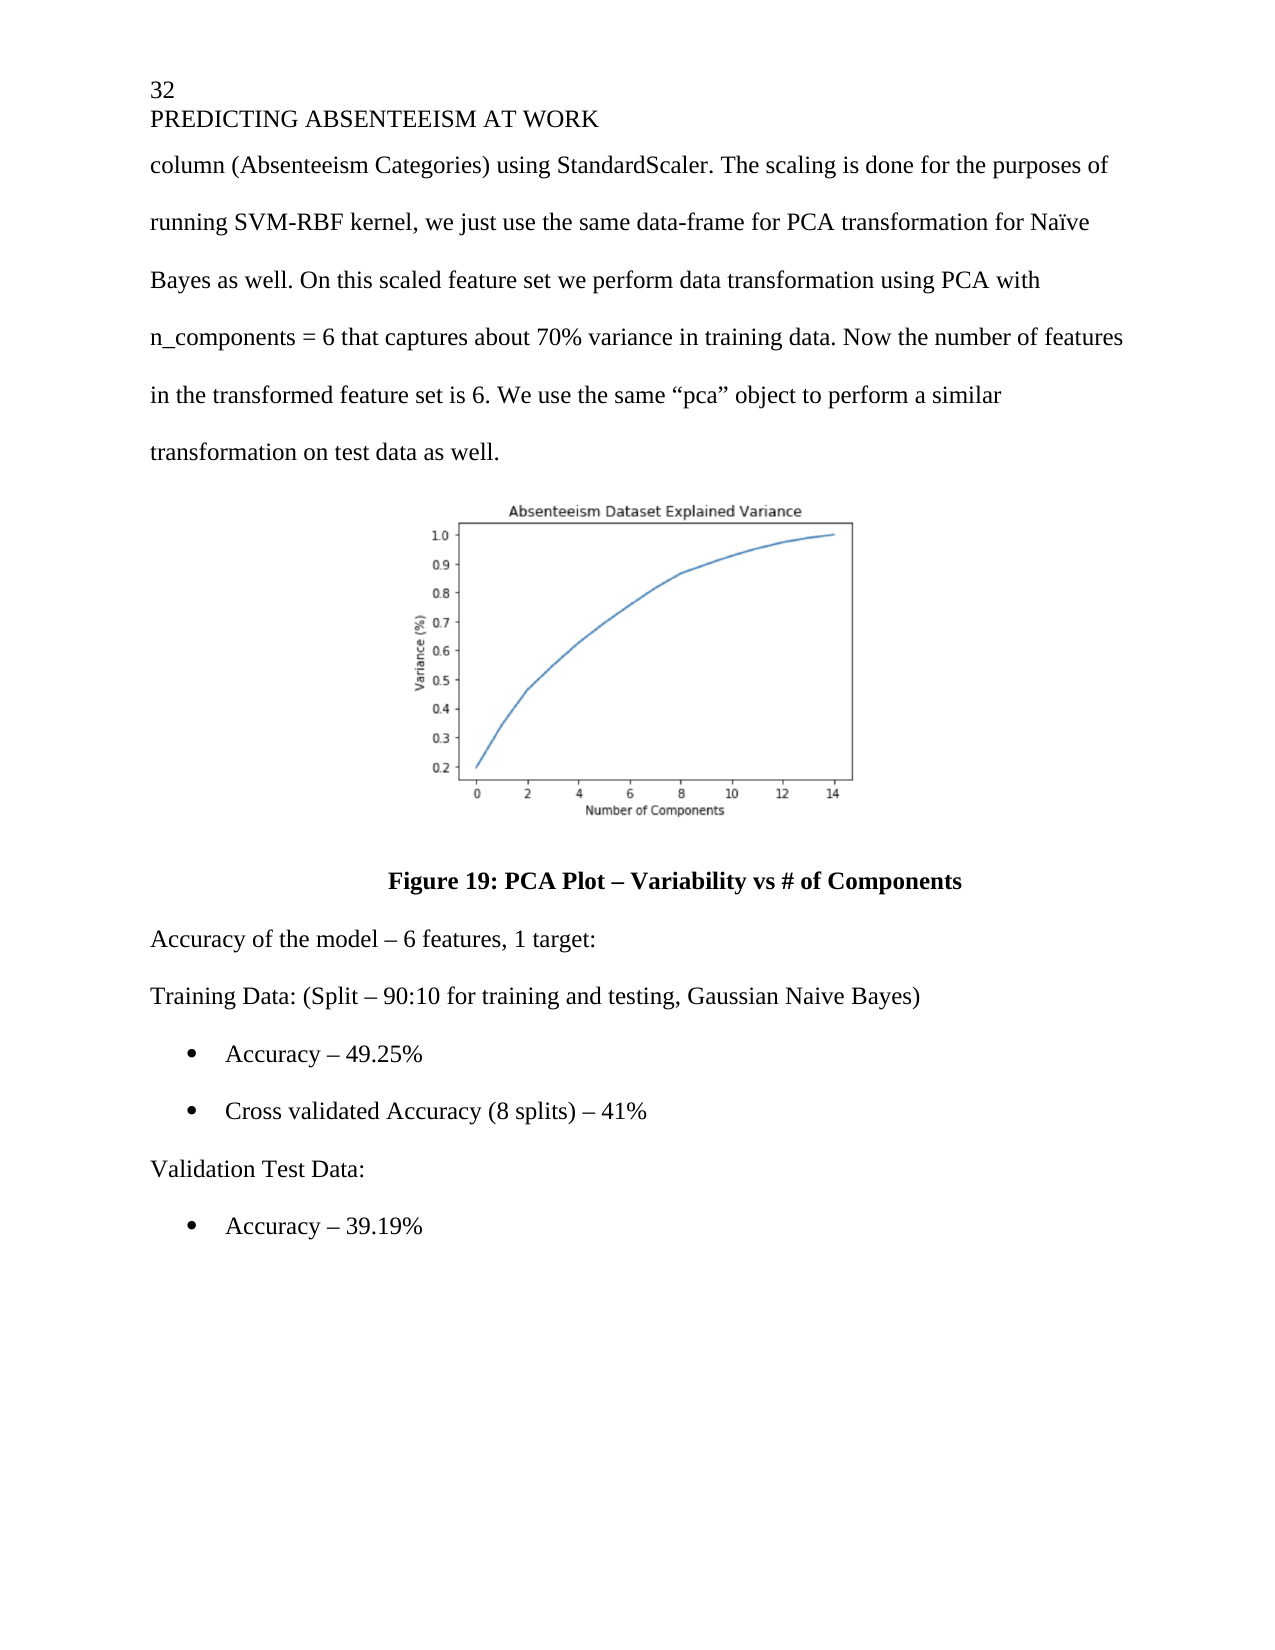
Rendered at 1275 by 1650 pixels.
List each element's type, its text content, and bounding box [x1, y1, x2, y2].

list Accuracy – 39.19% [187, 1211, 1125, 1240]
list Cross validated Accuracy (8 splits) – 41% [187, 1096, 1125, 1125]
text Figure 19: PCA Plot – Variability vs # of Components [150, 866, 1125, 895]
text Validation Test Data: [150, 1154, 1125, 1183]
picture [377, 495, 936, 838]
list Accuracy – 49.25% [187, 1039, 1125, 1068]
text Accuracy of the model – 6 features, 1 target: [150, 924, 1125, 953]
text Training Data: (Split – 90:10 for training and testing, Gaussian Naive Bayes) [150, 981, 1125, 1010]
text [150, 150, 1125, 466]
